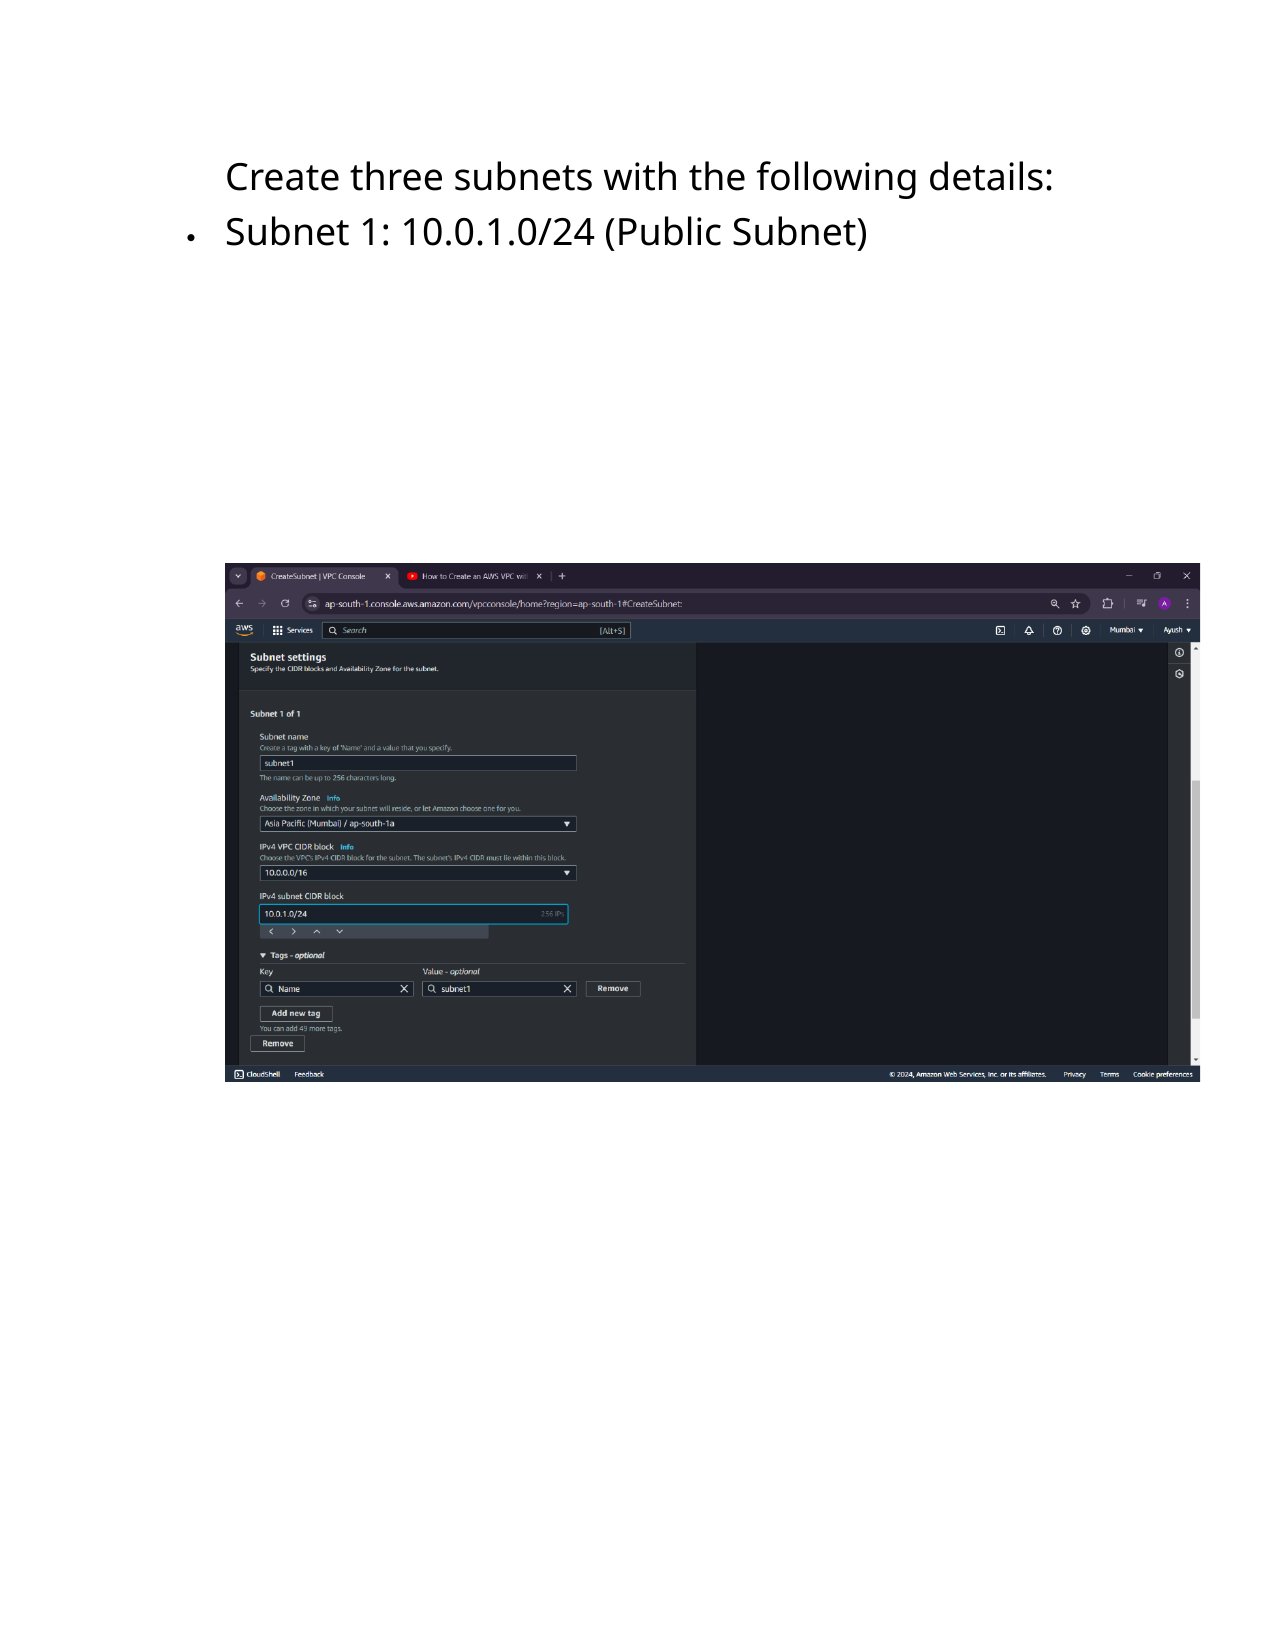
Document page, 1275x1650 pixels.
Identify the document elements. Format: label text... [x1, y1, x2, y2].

list Create three subnets with the following details: [225, 150, 1125, 201]
picture [225, 563, 1200, 1082]
list Subnet 1: 10.0.1.0/24 (Public Subnet) [187, 205, 1125, 256]
